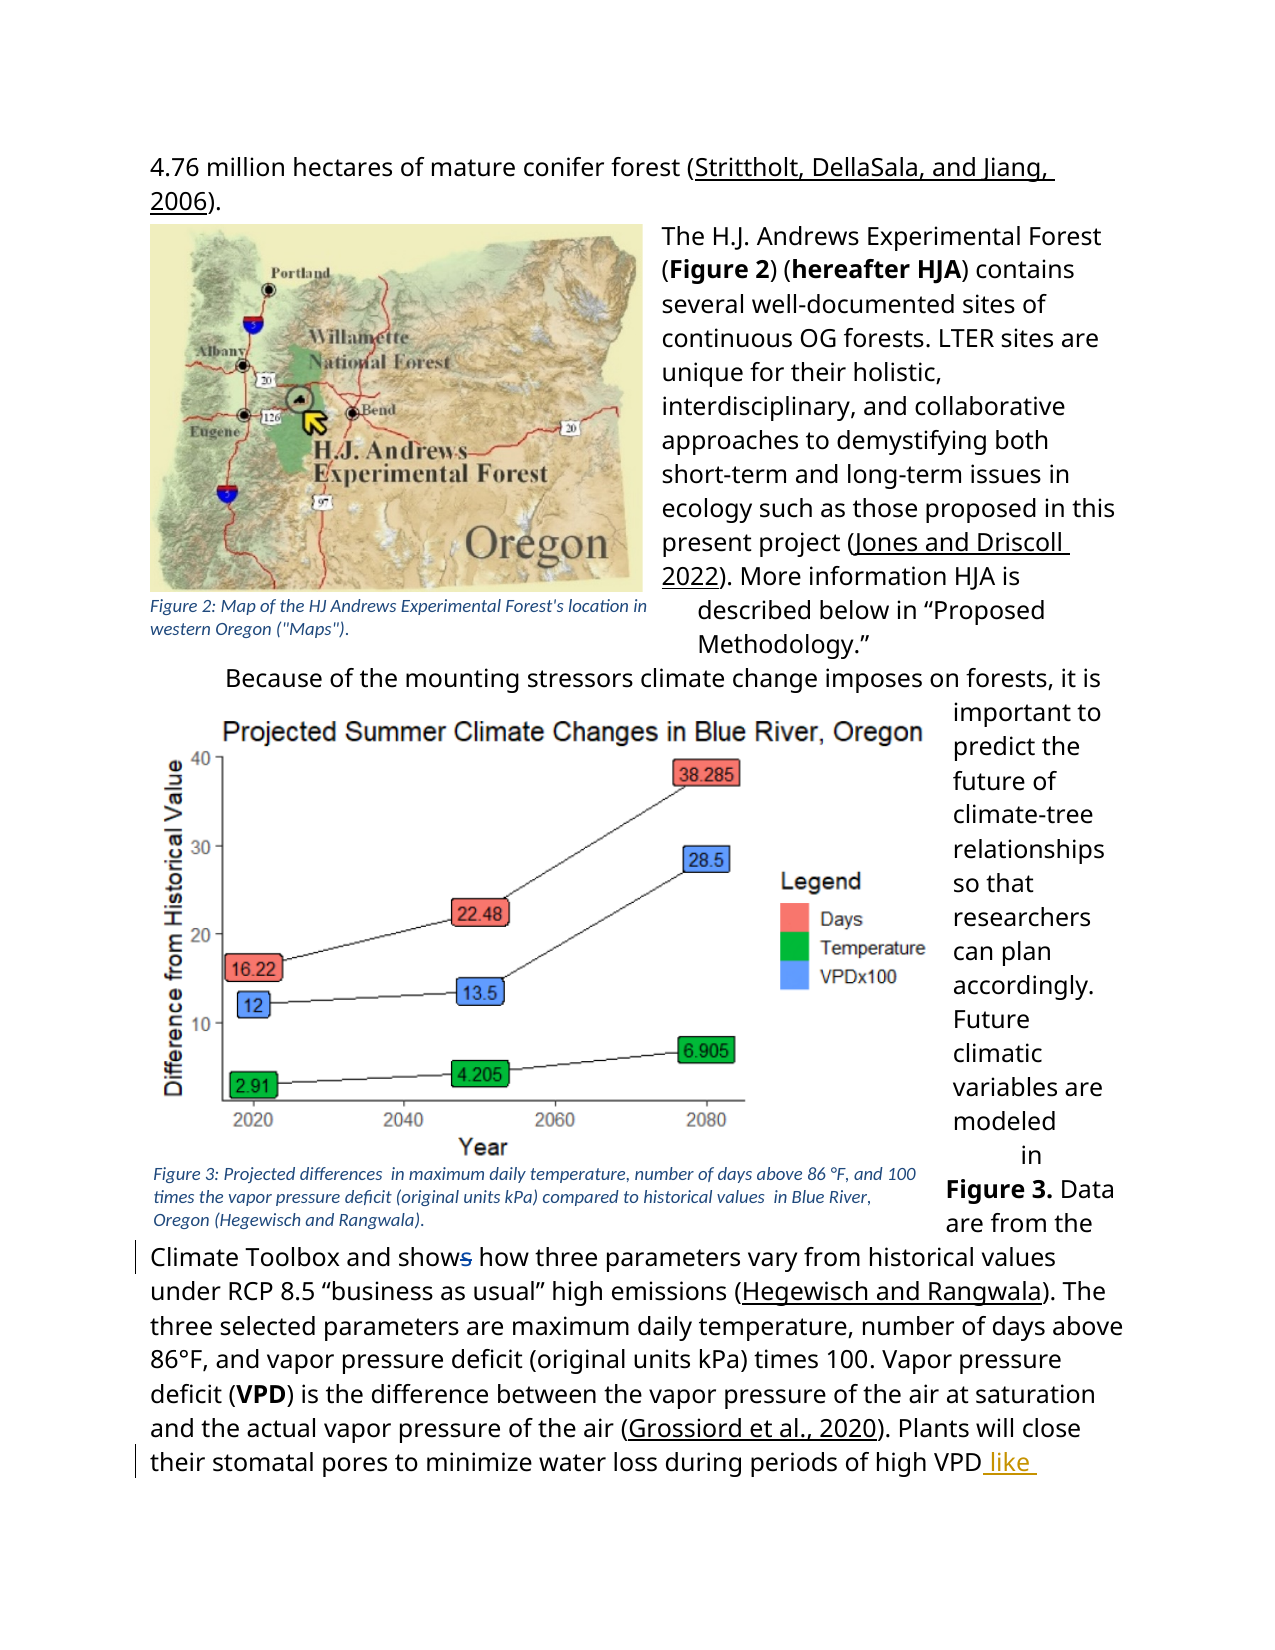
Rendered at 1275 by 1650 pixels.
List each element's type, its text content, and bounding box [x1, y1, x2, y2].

picture [150, 224, 643, 592]
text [150, 150, 1125, 218]
picture [157, 718, 934, 1164]
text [150, 1138, 1125, 1478]
